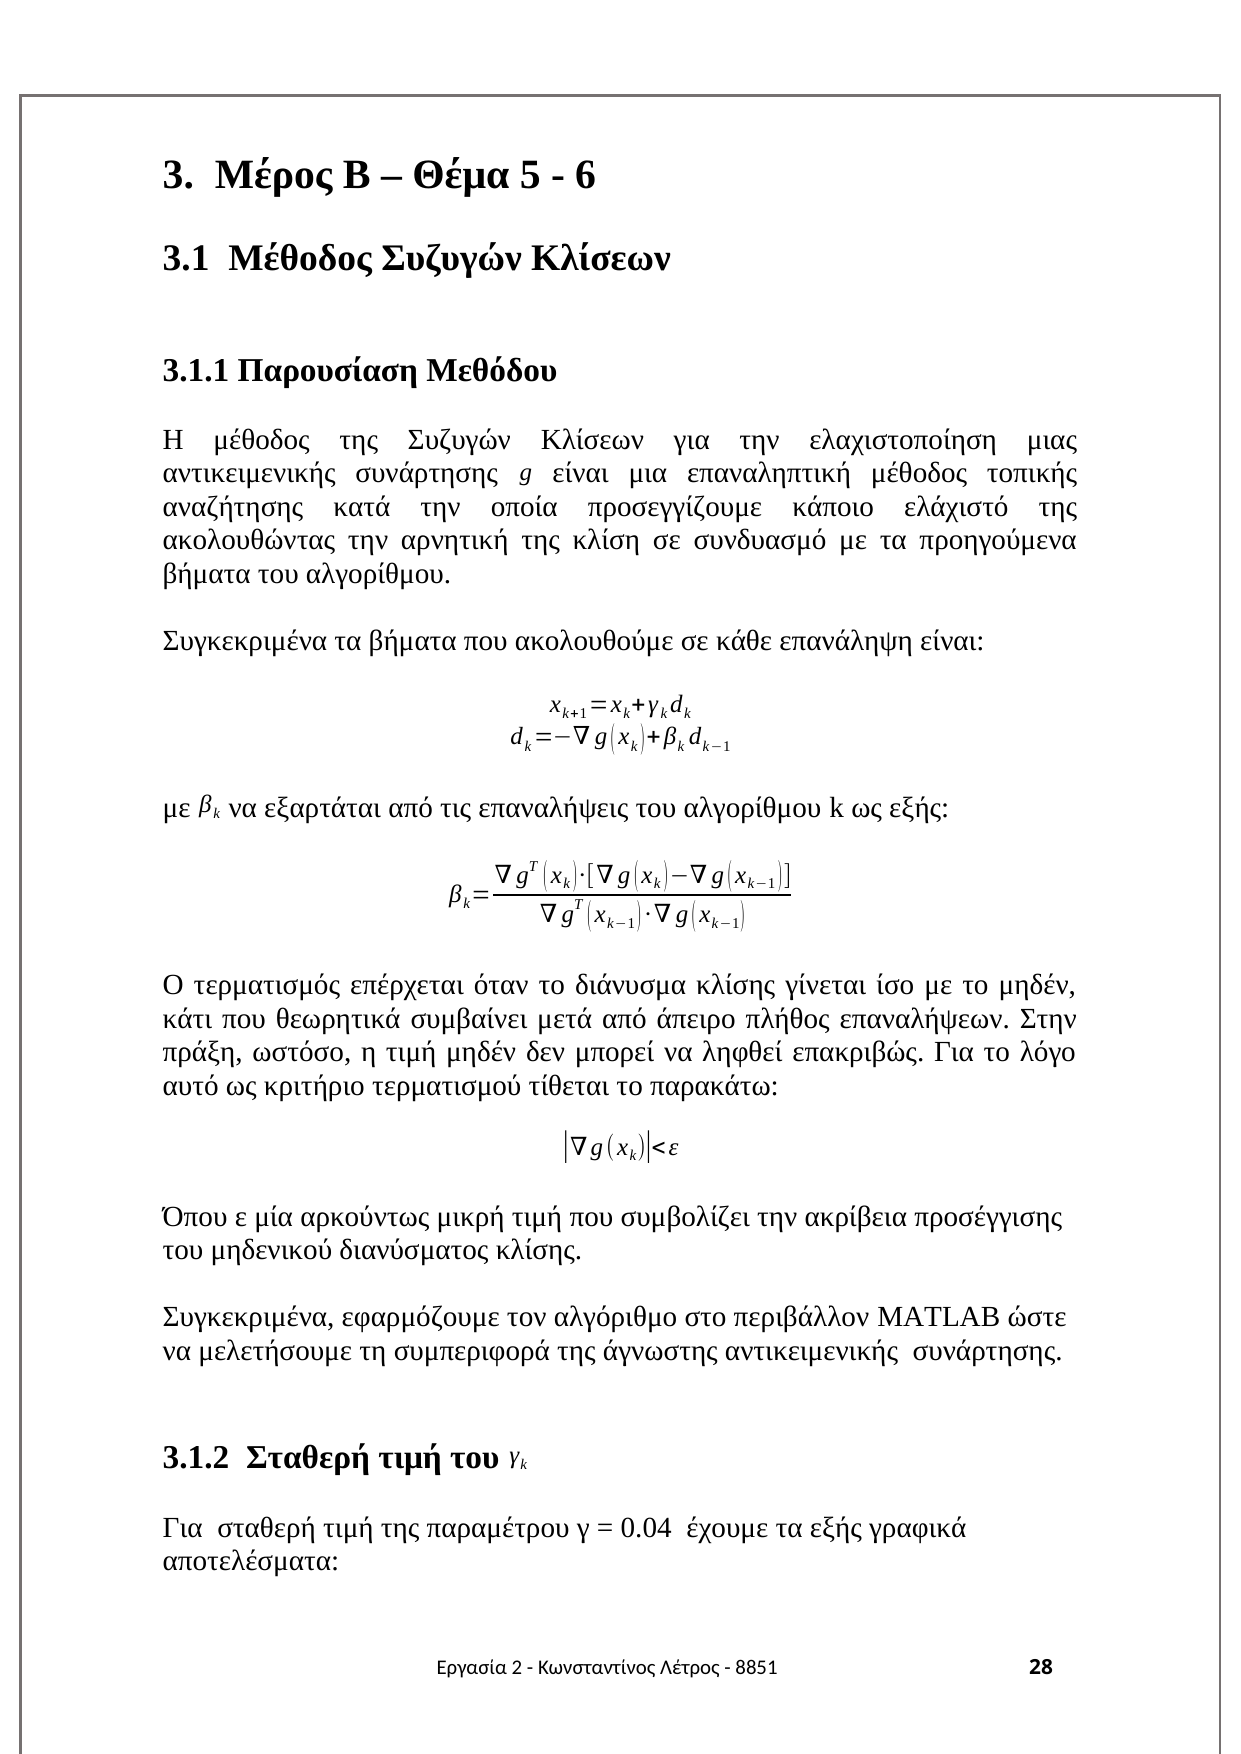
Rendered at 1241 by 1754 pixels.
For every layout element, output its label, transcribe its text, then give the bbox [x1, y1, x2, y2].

text Όπου ε μία αρκούντως μικρή τιμή που συμβολίζει την ακρίβεια προσέγγισης του μηδενικού διανύσματος κλίσης. [162, 1199, 1078, 1266]
text Συγκεκριμένα τα βήματα που ακολουθούμε σε κάθε επανάληψη είναι: [162, 623, 1078, 657]
text Ο τερματισμός επέρχεται όταν το διάνυσμα κλίσης γίνεται ίσο με το μηδέν, κάτι που θεωρητικά συμβαίνει μετά από άπειρο πλήθος επαναλήψεων. Στην πράξη, ωστόσο, η τιμή μηδέν δεν μπορεί να ληφθεί επακριβώς. Για το λόγο αυτό ως κριτήριο τερματισμού τίθεται το παρακάτω: [162, 967, 1078, 1101]
subtitle 3.1.1 Παρουσίαση Μεθόδου [162, 350, 1078, 388]
text Η μέθοδος της Συζυγών Κλίσεων για την ελαχιστοποίηση μιας αντικειμενικής συνάρτησης είναι μια επαναληπτική μέθοδος τοπικής αναζήτησης κατά την οποία προσεγγίζουμε κάποιο ελάχιστό της ακολουθώντας την αρνητική της κλίση σε συνδυασμό με τα προηγούμενα βήματα του αλγορίθμου. [162, 422, 1078, 589]
subtitle 3.1 Μέθοδος Συζυγών Κλίσεων [162, 236, 1078, 279]
text Για σταθερή τιμή της παραμέτρου γ = 0.04 έχουμε τα εξής γραφικά αποτελέσματα: [162, 1510, 1078, 1577]
text Συγκεκριμένα, εφαρμόζουμε τον αλγόριθμο στο περιβάλλον MATLAB ώστε να μελετήσουμε τη συμπεριφορά της άγνωστης αντικειμενικής συνάρτησης. [162, 1299, 1078, 1367]
text με να εξαρτάται από τις επαναλήψεις του αλγορίθμου k ως εξής: [162, 790, 1078, 823]
subtitle 3. Μέρος Β – Θέμα 5 - 6 [162, 150, 1078, 198]
subtitle 3.1.2 Σταθερή τιμή του [162, 1438, 1078, 1476]
